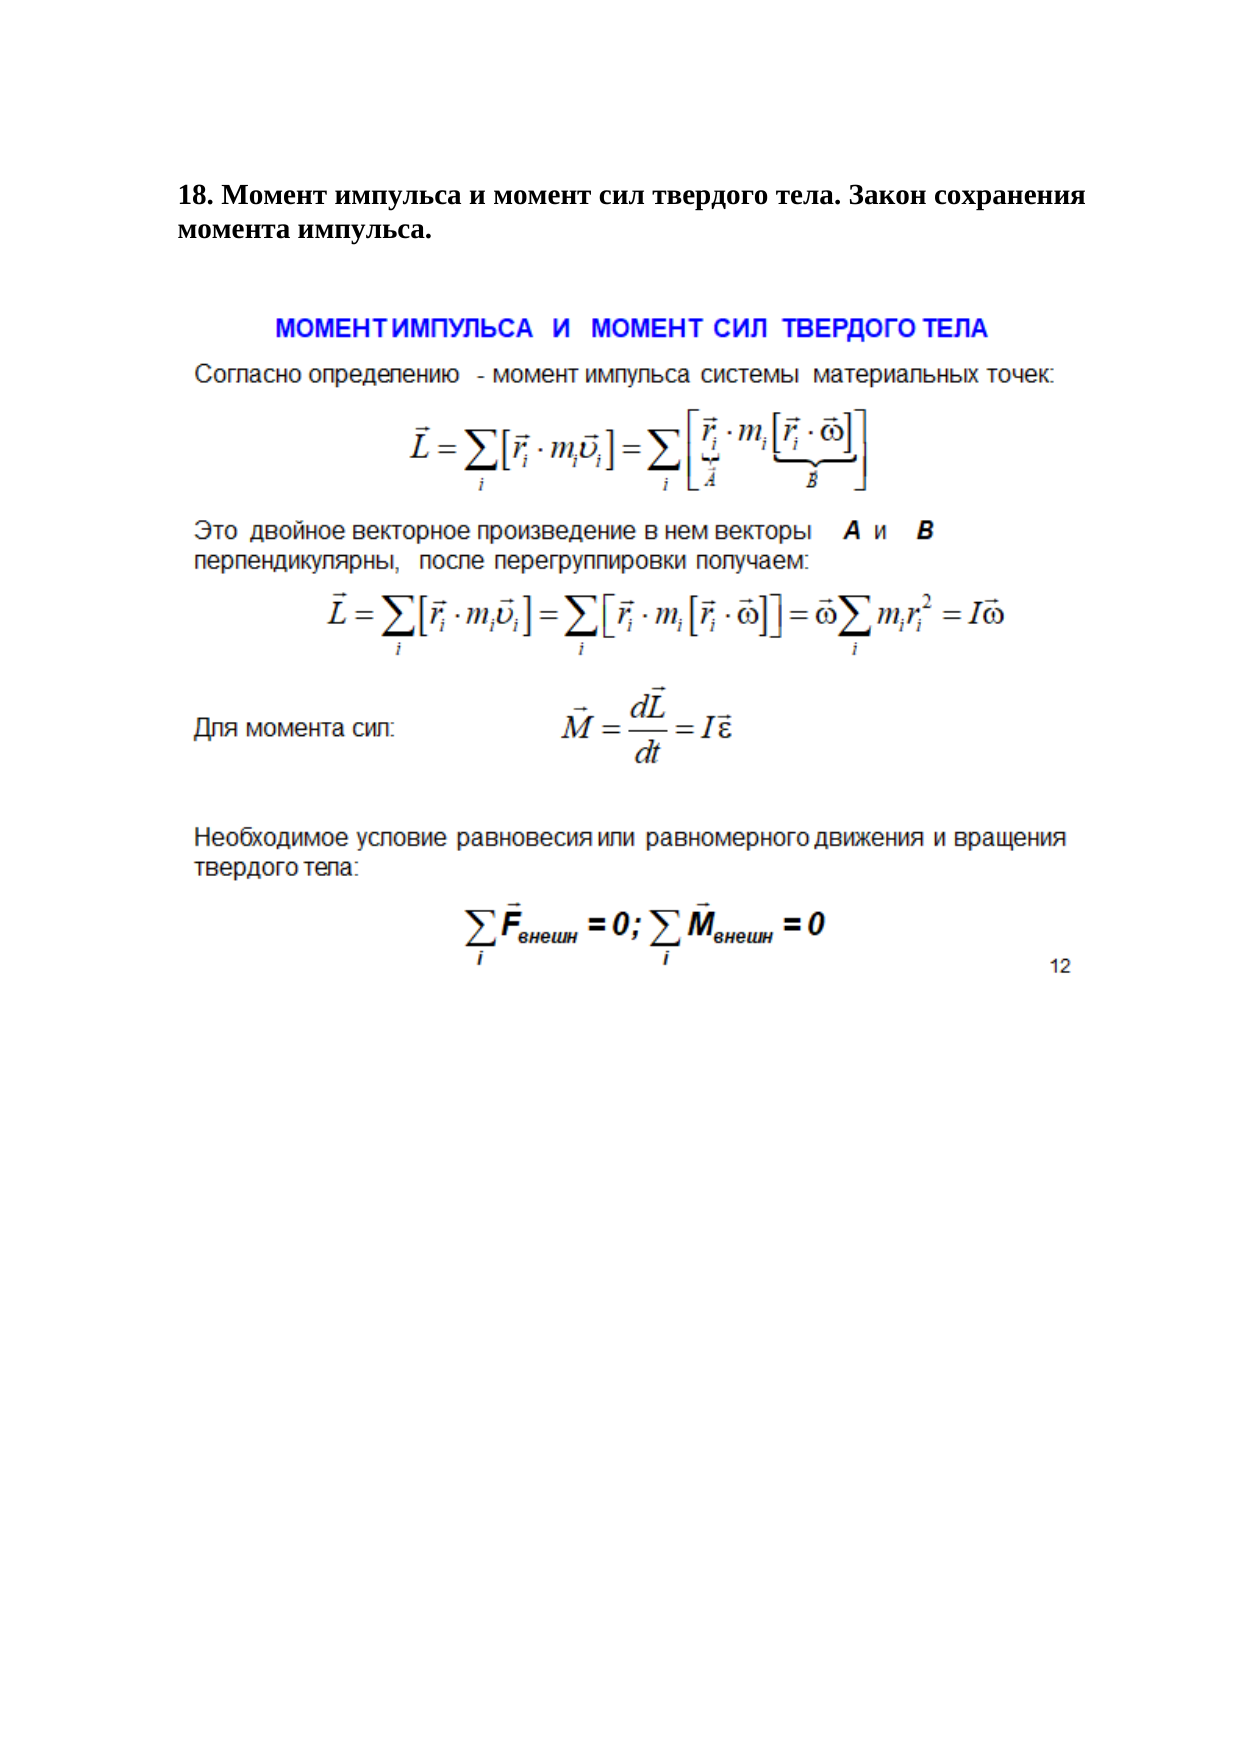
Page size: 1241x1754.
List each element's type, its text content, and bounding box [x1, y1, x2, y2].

picture [177, 303, 1082, 984]
text 18. Момент импульса и момент сил твердого тела. Закон сохранения момента импульса. [177, 177, 1152, 244]
